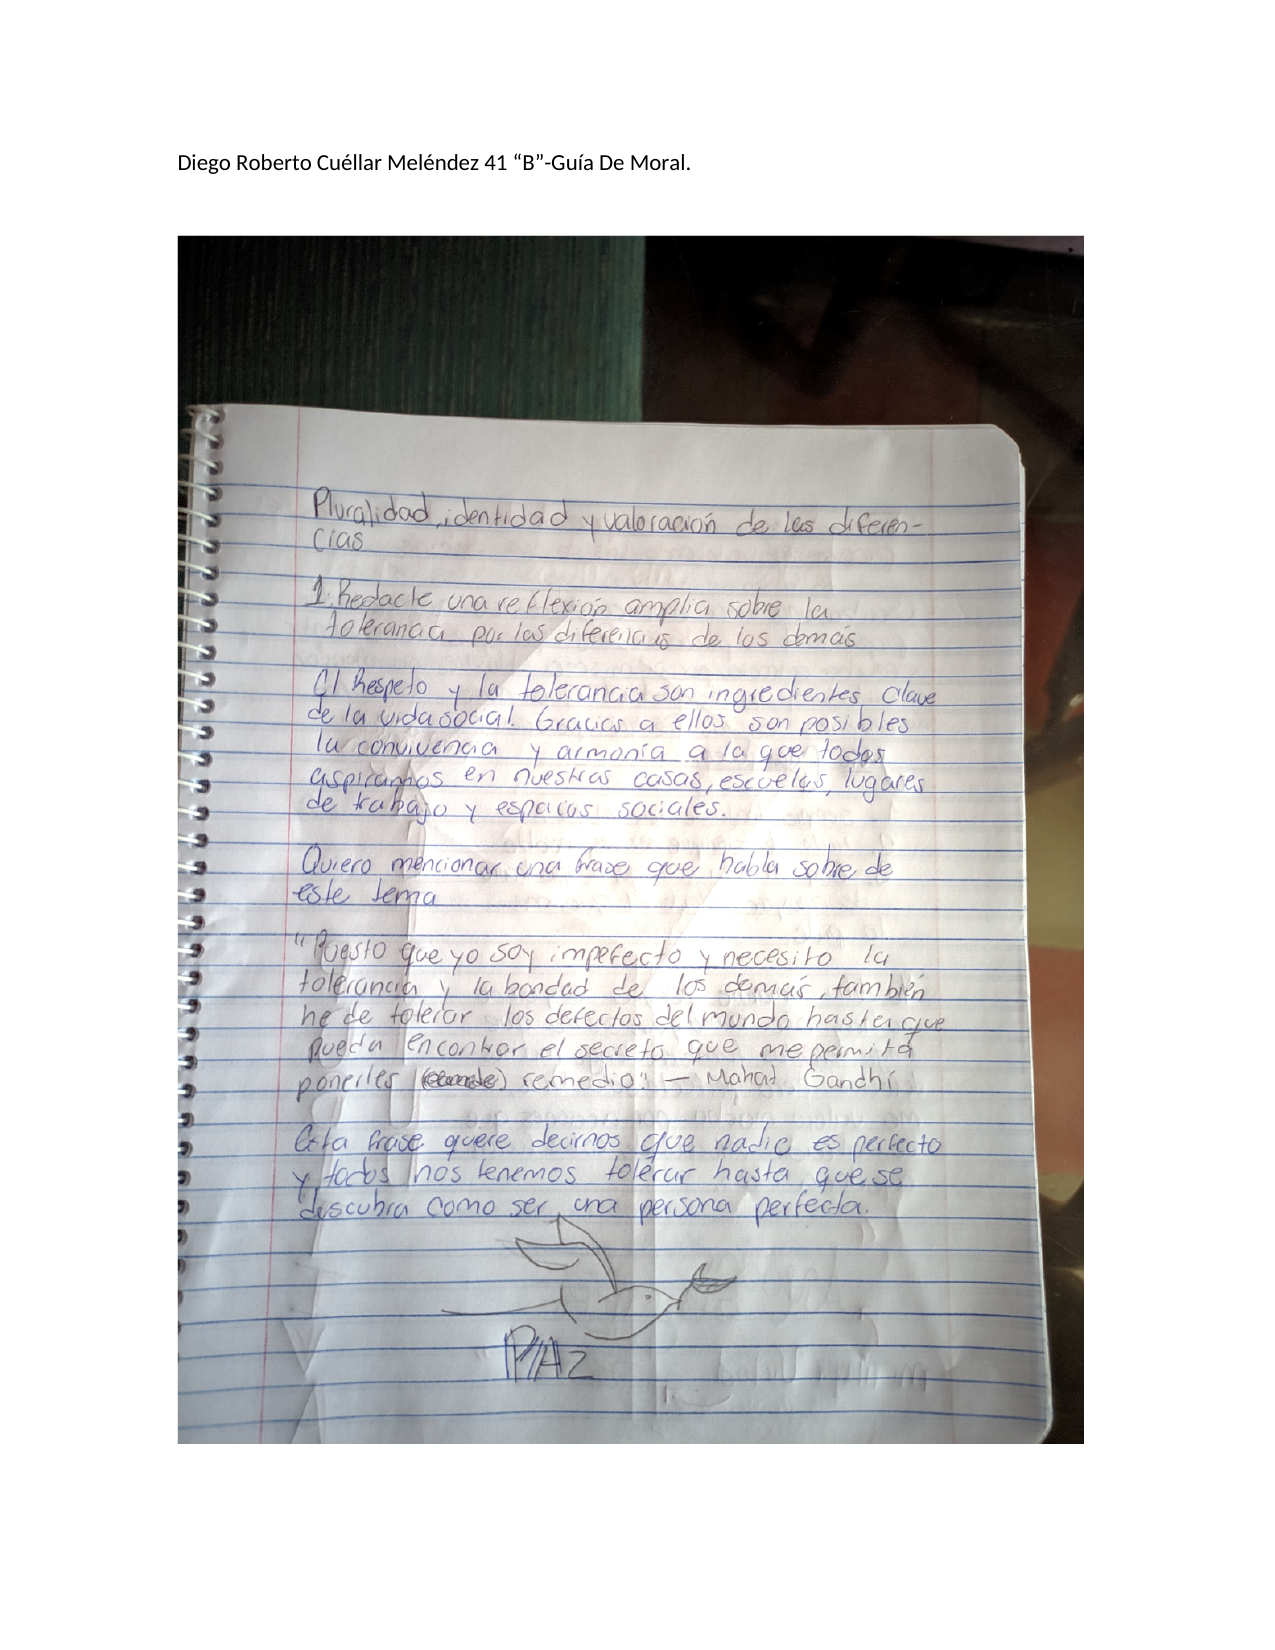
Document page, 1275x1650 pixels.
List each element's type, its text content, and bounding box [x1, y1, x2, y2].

text Diego Roberto Cuéllar Meléndez 41 “B”-Guía De Moral. [177, 148, 1098, 176]
picture [179, 237, 1084, 1443]
